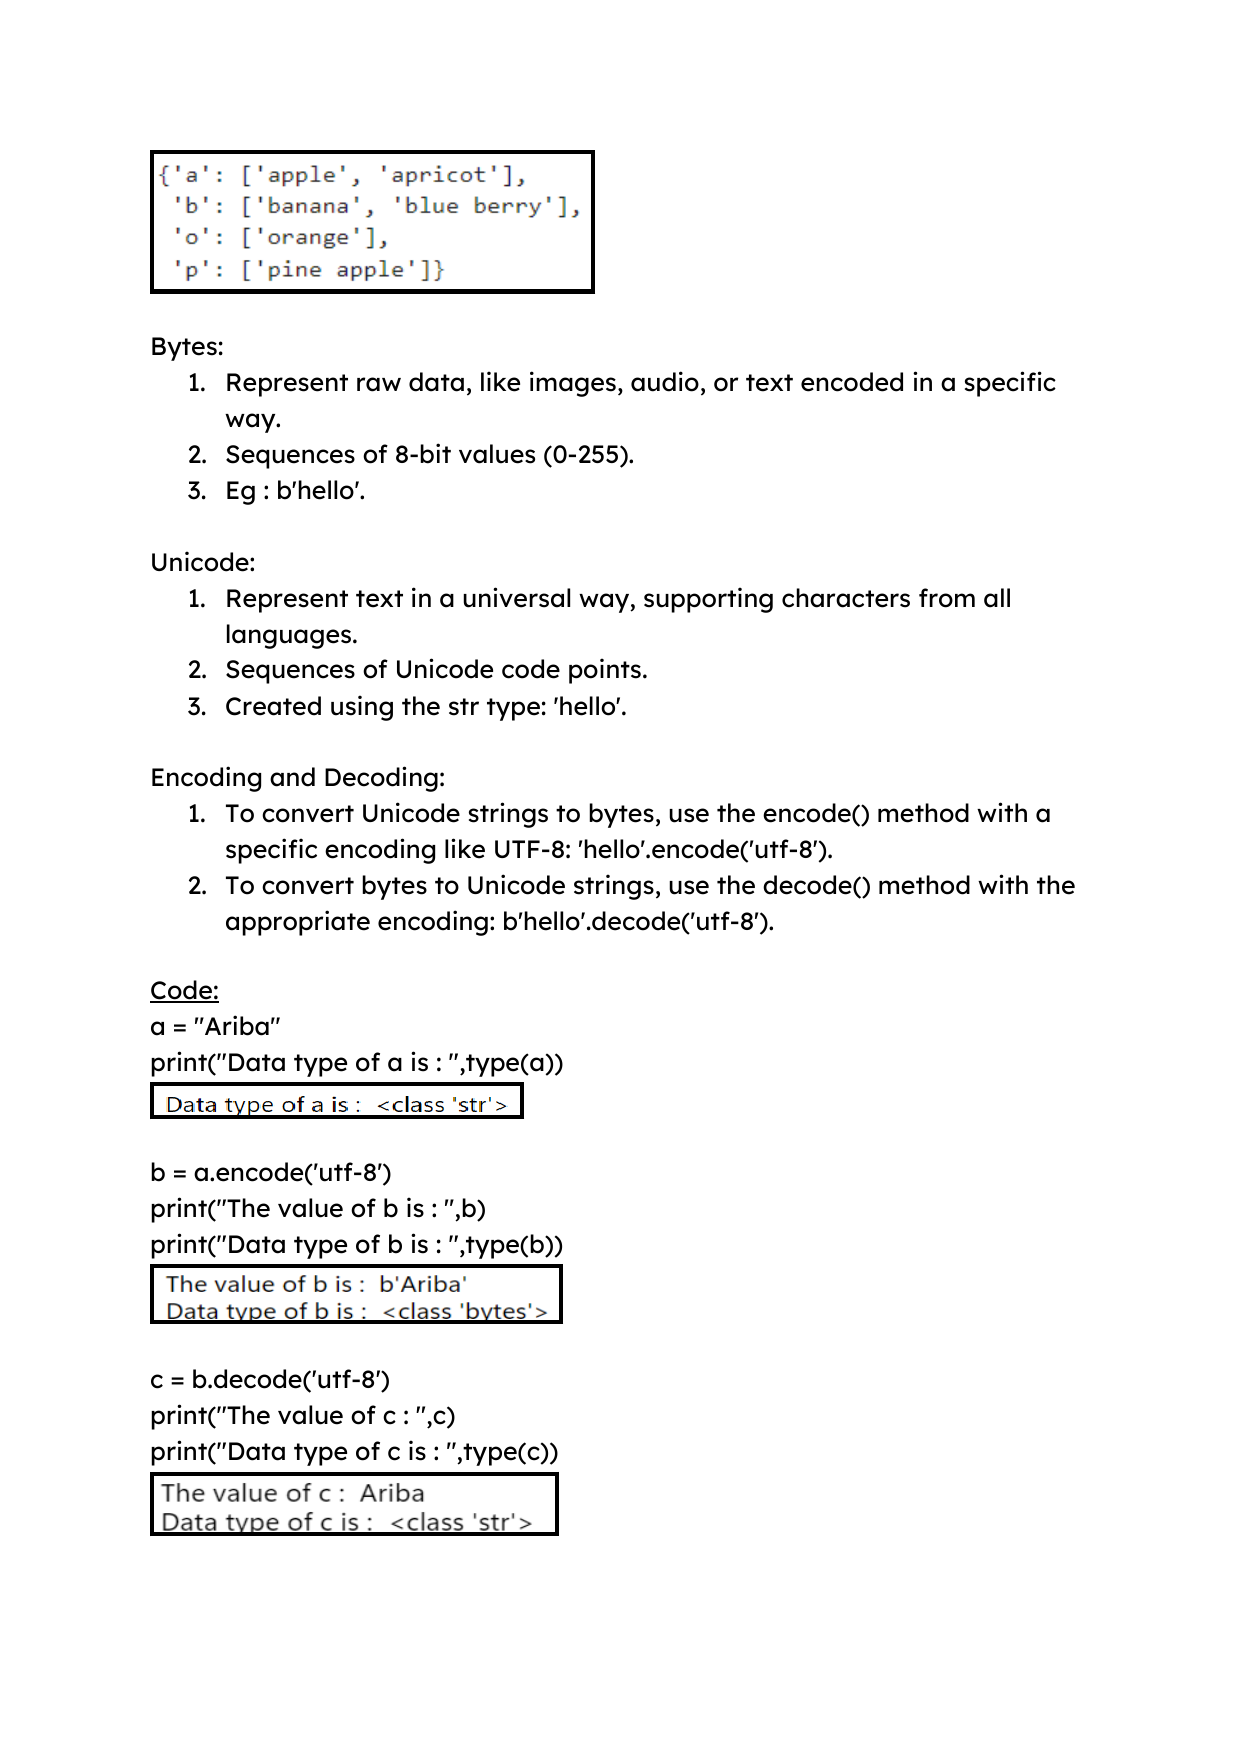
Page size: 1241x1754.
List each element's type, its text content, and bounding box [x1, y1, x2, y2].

picture [154, 1268, 559, 1320]
list Sequences of 8-bit values (0-255). [187, 438, 1090, 469]
text Bytes: [150, 331, 1090, 362]
list Eg : b'hello'. [187, 474, 1090, 506]
list Represent text in a universal way, supporting characters from all languages. [187, 582, 1090, 649]
list To convert Unicode strings to bytes, use the encode() method with a specific encoding like UTF-8: 'hello'.encode('utf-8'). [187, 798, 1090, 865]
text c = b.decode('utf-8') [150, 1364, 1090, 1395]
text b = a.encode('utf-8') [150, 1156, 1090, 1187]
picture [154, 1476, 555, 1532]
picture [154, 1086, 520, 1115]
text print("Data type of a is : ",type(a)) [150, 1046, 1090, 1077]
list Represent raw data, like images, audio, or text encoded in a specific way. [187, 366, 1090, 434]
list To convert bytes to Unicode strings, use the decode() method with the appropriate encoding: b'hello'.decode('utf-8'). [187, 869, 1090, 937]
text print("Data type of c is : ",type(c)) [150, 1436, 1090, 1467]
list Sequences of Unicode code points. [187, 654, 1090, 685]
text a = "Ariba" [150, 1010, 1090, 1042]
text Unicode: [150, 546, 1090, 577]
text print("Data type of b is : ",type(b)) [150, 1228, 1090, 1259]
text Encoding and Decoding: [150, 762, 1090, 793]
text Code: [150, 974, 1090, 1006]
text print("The value of c : ",c) [150, 1400, 1090, 1431]
text print("The value of b is : ",b) [150, 1192, 1090, 1223]
picture [154, 154, 591, 289]
list Created using the str type: 'hello'. [187, 690, 1090, 721]
